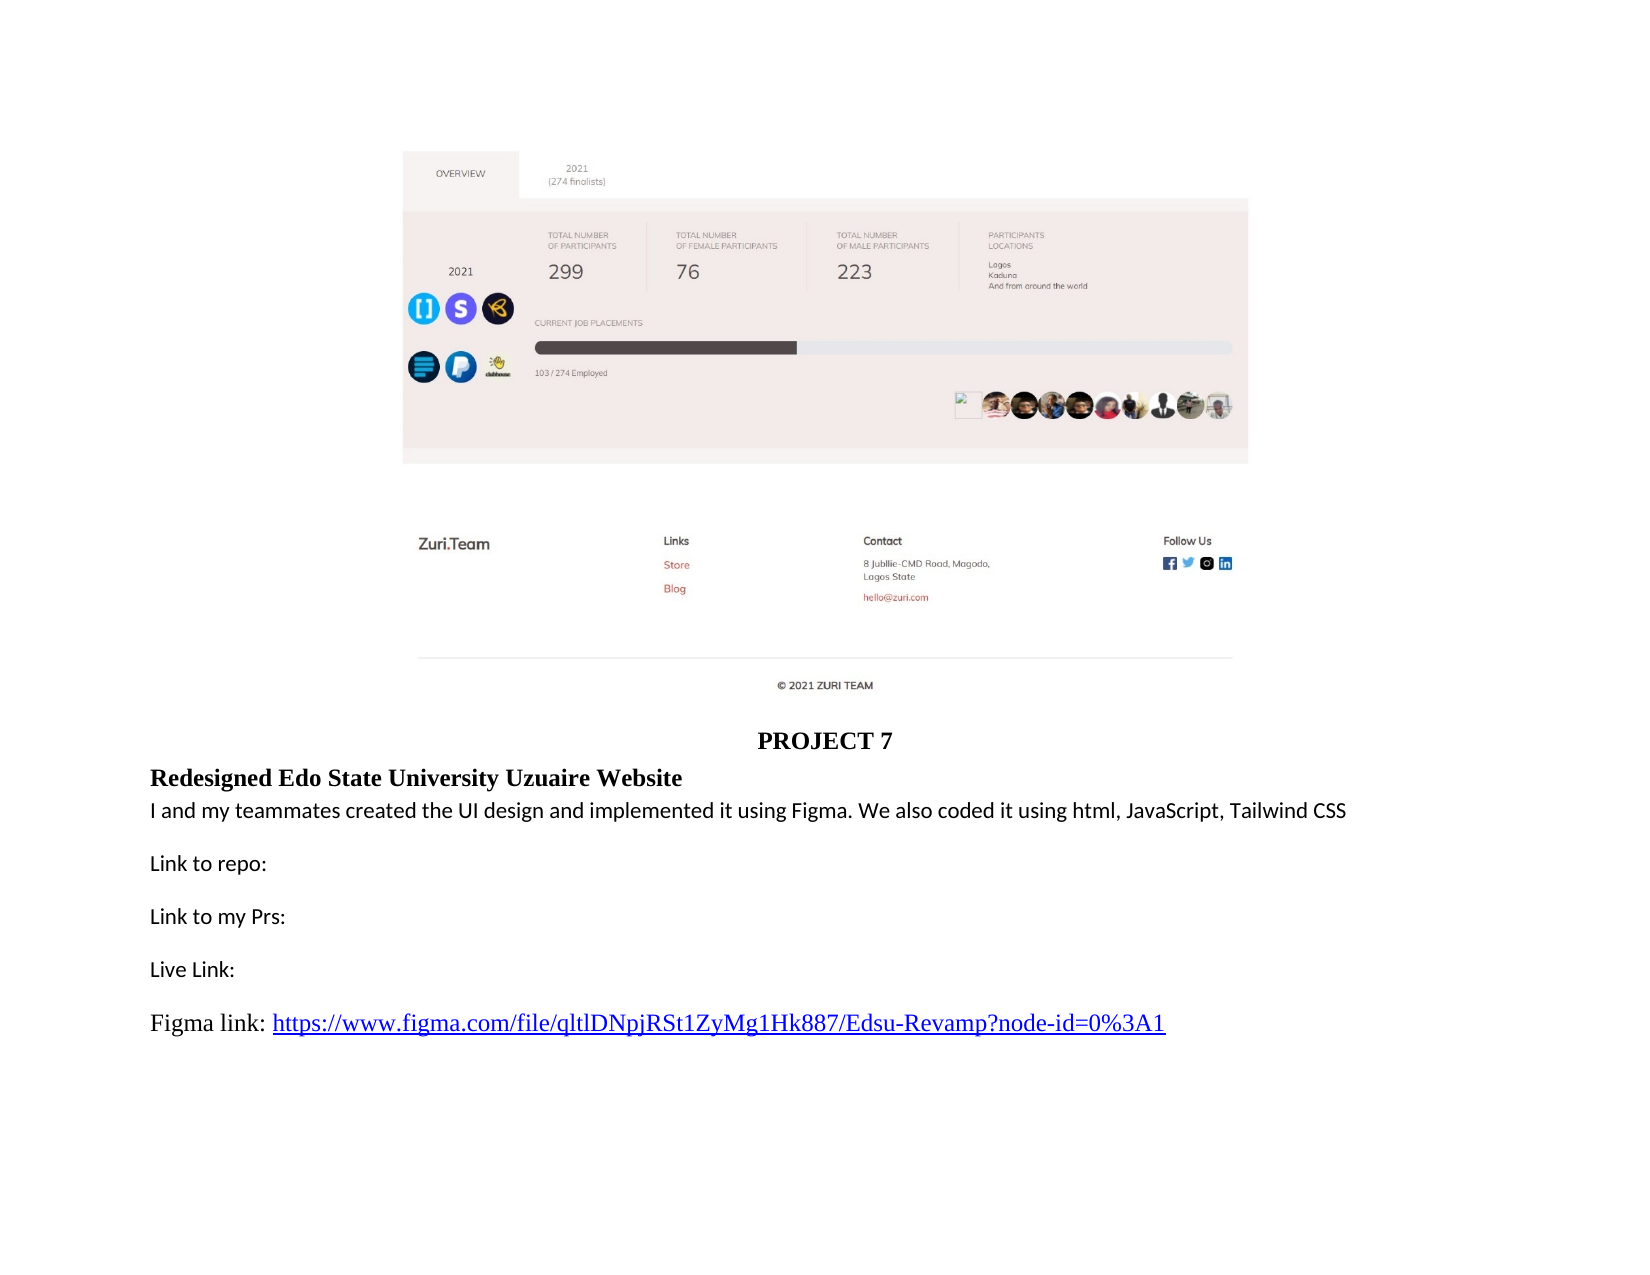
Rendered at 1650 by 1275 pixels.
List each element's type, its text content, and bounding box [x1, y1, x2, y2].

text Link to my Prs: [150, 902, 1500, 930]
text Live Link: [150, 955, 1500, 983]
text I and my teammates created the UI design and implemented it using Figma. We also coded it using html, JavaScript, Tailwind CSS [150, 796, 1500, 824]
picture [345, 150, 1305, 706]
subtitle Redesigned Edo State University Uzuaire Website [150, 763, 1500, 792]
text Link to repo: [150, 849, 1500, 877]
text Figma link: https://www.figma.com/file/qltlDNpjRSt1ZyMg1Hk887/Edsu-Revamp?node-id=0%3A1 [150, 1008, 1500, 1037]
subtitle PROJECT 7 [150, 726, 1500, 755]
